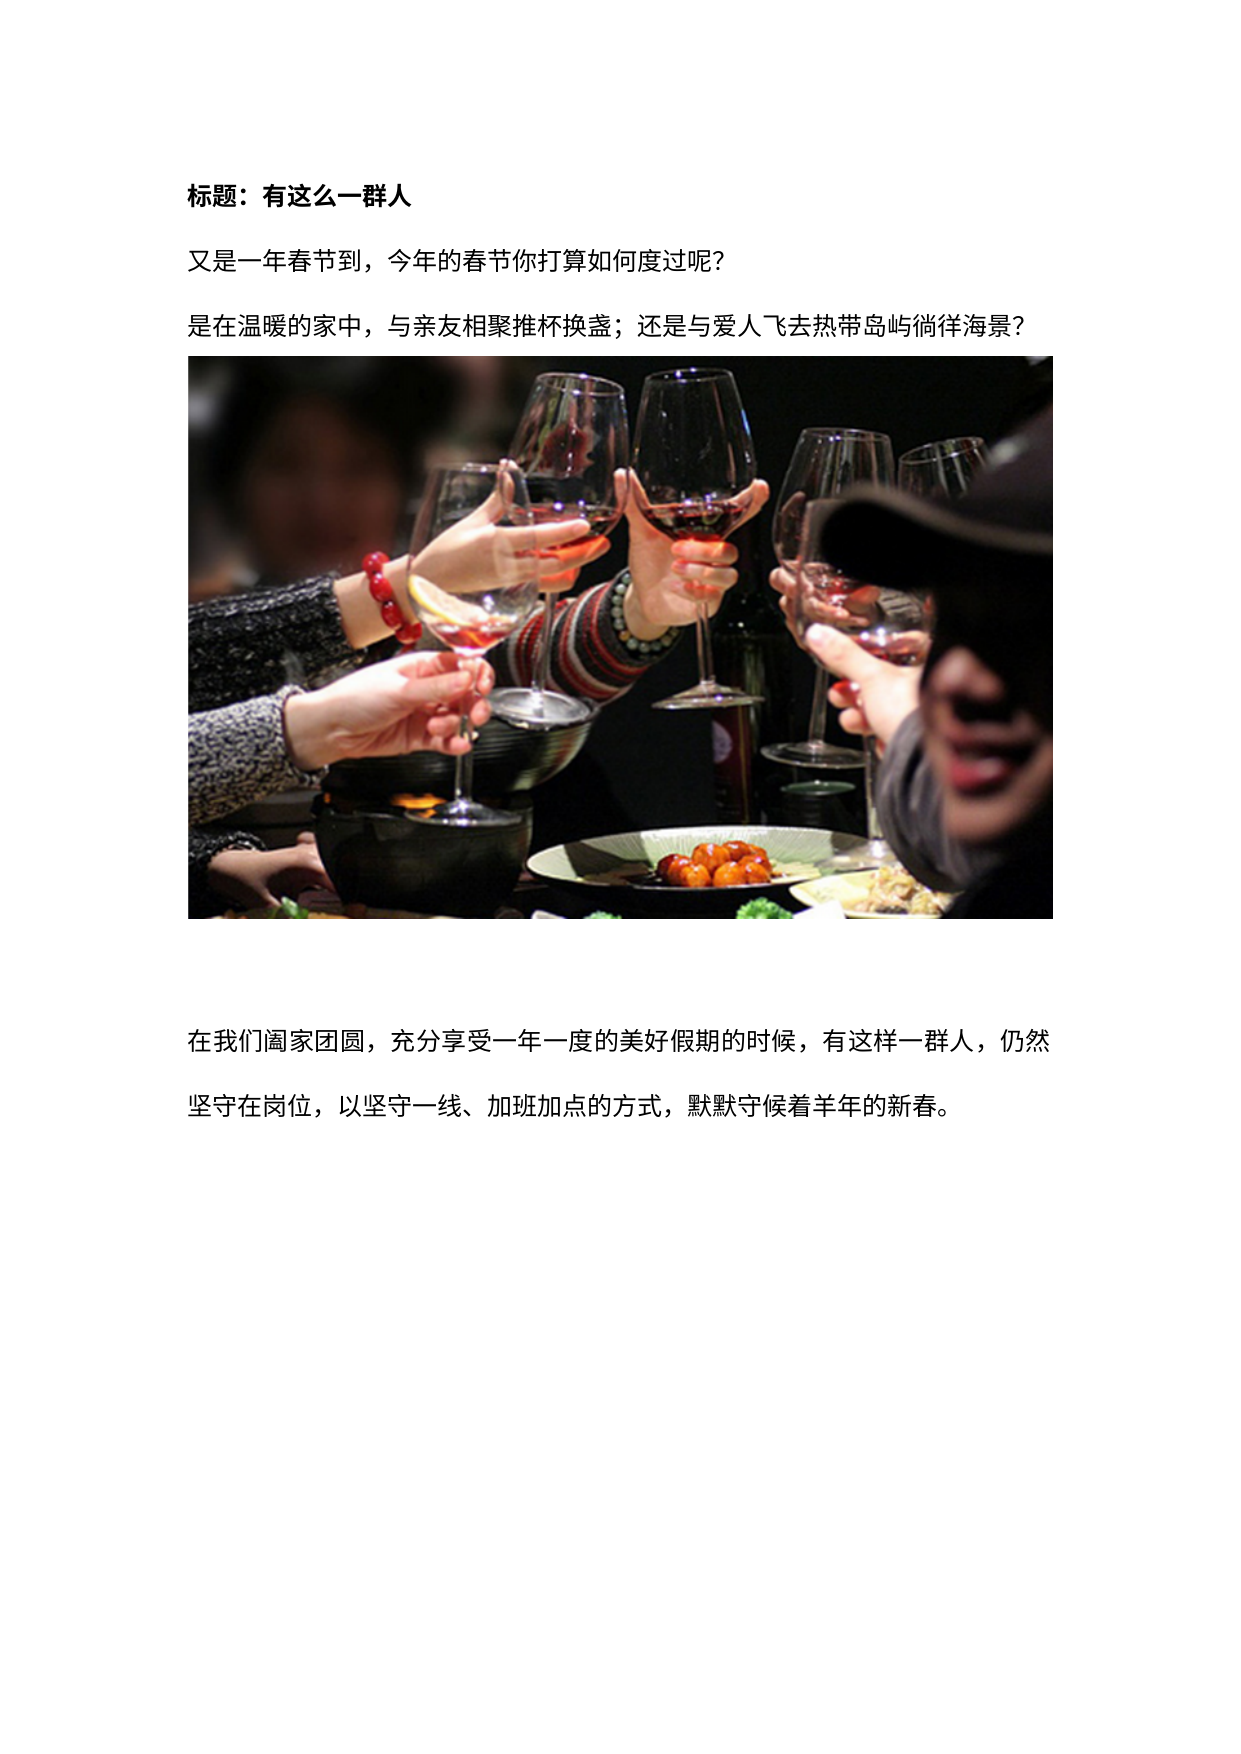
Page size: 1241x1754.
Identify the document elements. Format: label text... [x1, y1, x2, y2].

picture [187, 356, 1053, 919]
text 在我们阖家团圆，充分享受一年一度的美好假期的时候，有这样一群人，仍然坚守在岗位，以坚守一线、加班加点的方式，默默守候着羊年的新春。 [187, 1007, 1053, 1137]
text 是在温暖的家中，与亲友相聚推杯换盏；还是与爱人飞去热带岛屿徜徉海景？ [187, 292, 1053, 356]
text 又是一年春节到，今年的春节你打算如何度过呢？ [187, 227, 1053, 292]
text 标题：有这么一群人 [187, 162, 1053, 227]
